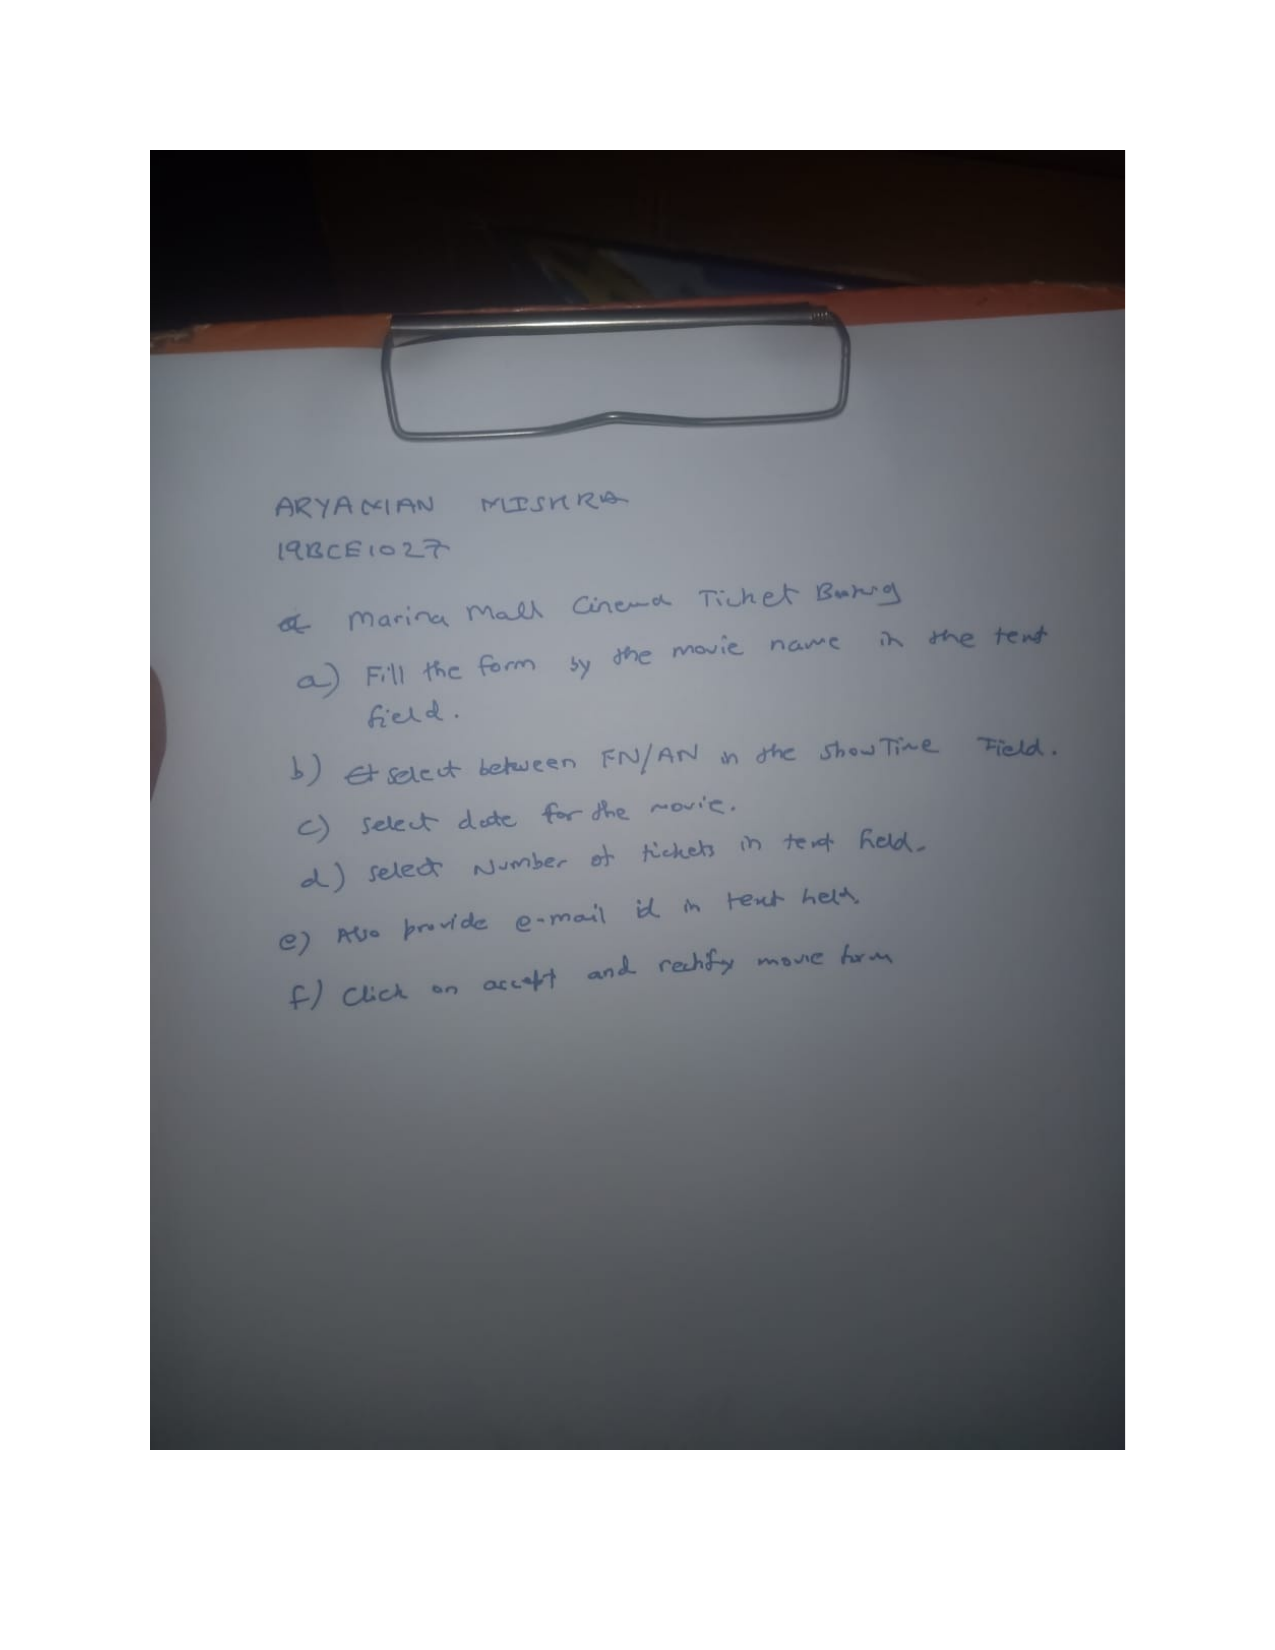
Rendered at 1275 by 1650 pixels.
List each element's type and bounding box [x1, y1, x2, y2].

picture [150, 150, 1125, 1450]
